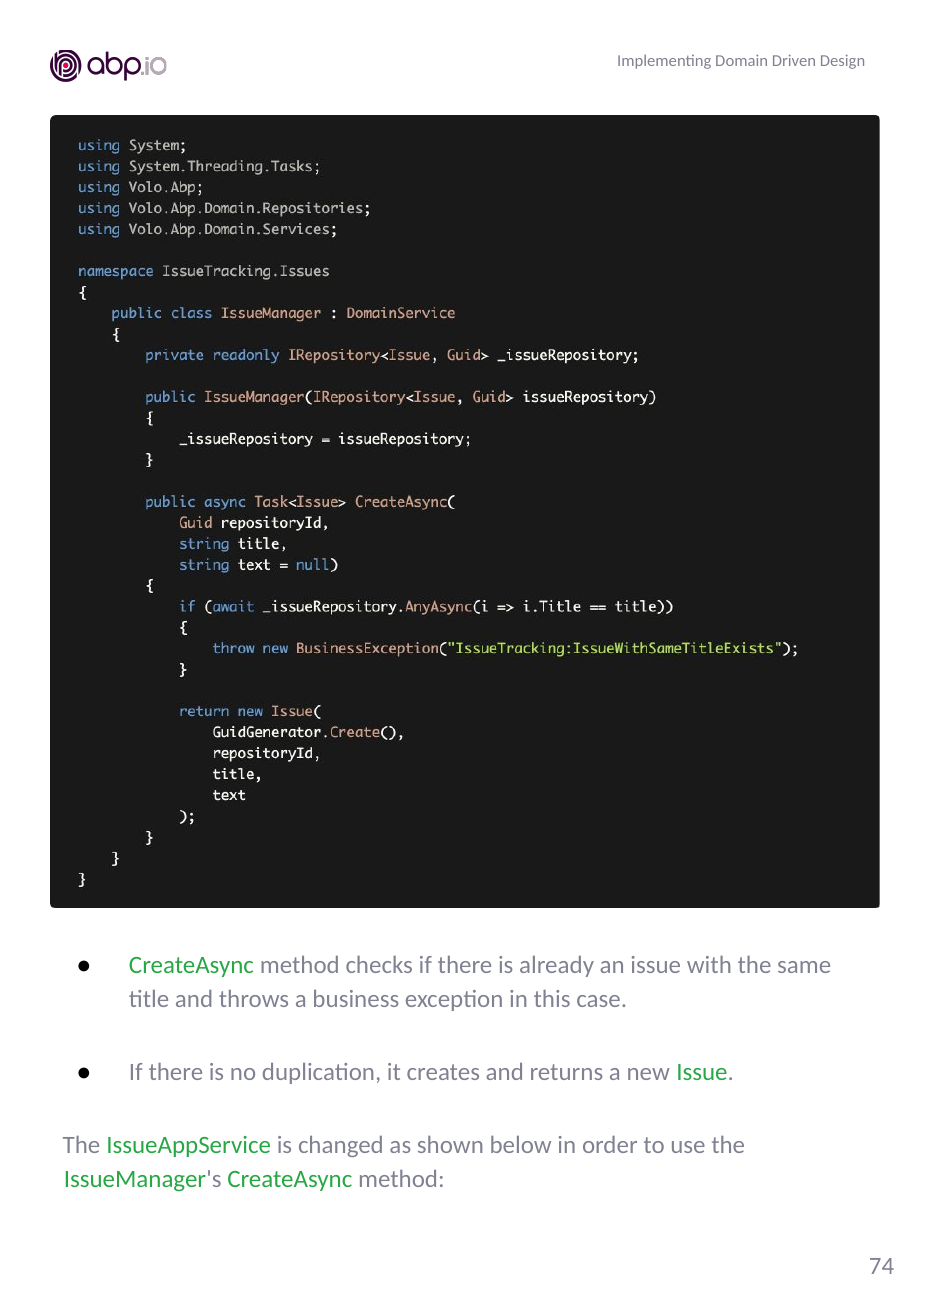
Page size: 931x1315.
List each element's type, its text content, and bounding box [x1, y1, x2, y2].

list CreateAsync method checks if there is already an issue with the same title and throws a business exception in this case. [76, 949, 865, 1013]
list If there is no duplication, it creates and returns a new Issue. [76, 1056, 865, 1087]
picture [50, 115, 880, 908]
text The IssueAppService is changed as shown below in order to use the IssueManager's CreateAsync method: [62, 1129, 865, 1193]
picture [50, 50, 167, 82]
